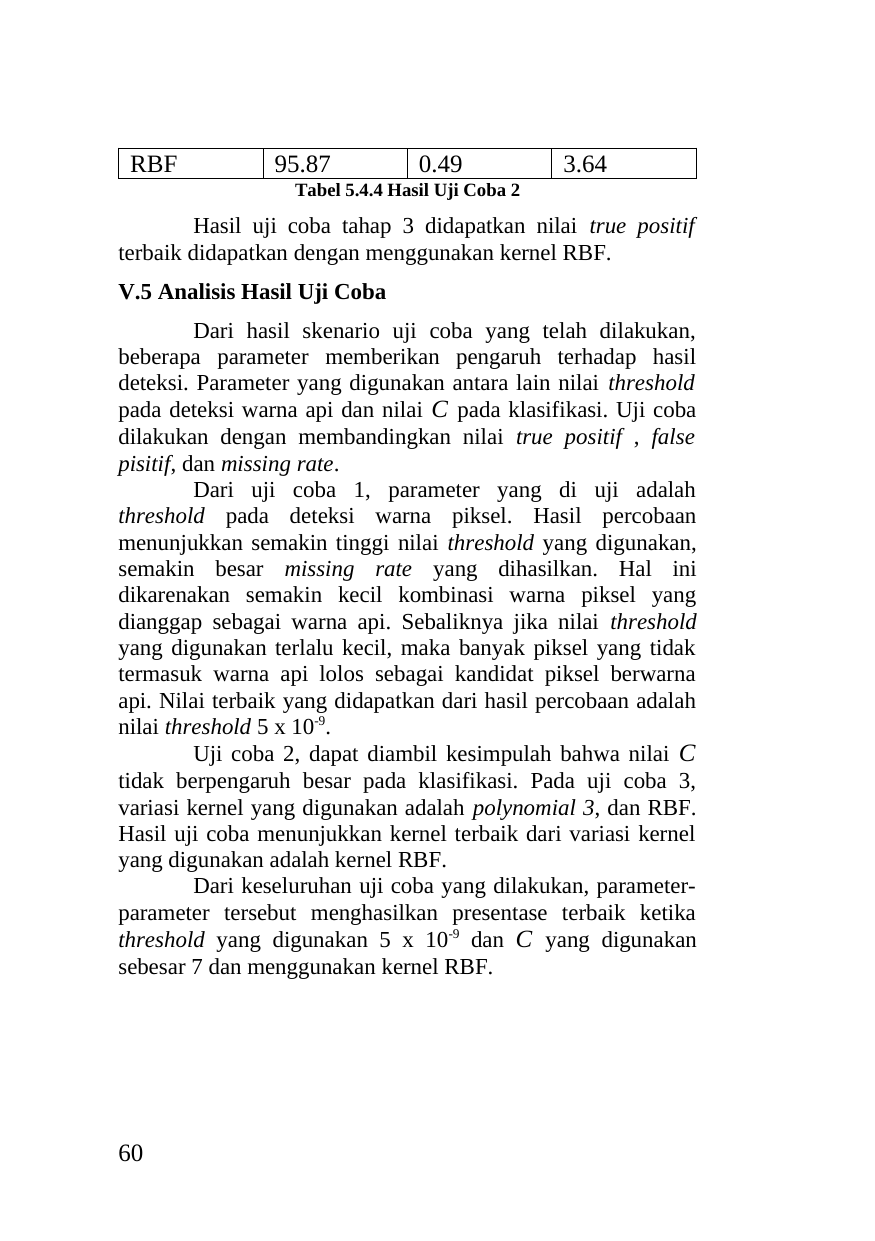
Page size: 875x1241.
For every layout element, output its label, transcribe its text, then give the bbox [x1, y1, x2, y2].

subtitle Analisis Hasil Uji Coba [118, 278, 697, 304]
table_cell 3.64 [552, 149, 696, 177]
table_cell 95.87 [264, 149, 407, 177]
text Dari hasil skenario uji coba yang telah dilakukan, beberapa parameter memberikan pengaruh terhadap hasil deteksi. Parameter yang digunakan antara lain nilai threshold pada deteksi warna api dan nilai pada klasifikasi. Uji coba dilakukan dengan membandingkan nilai true positif , false pisitif, dan missing rate. [118, 317, 697, 476]
text Uji coba 2, dapat diambil kesimpulah bahwa nilai tidak berpengaruh besar pada klasifikasi. Pada uji coba 3, variasi kernel yang digunakan adalah polynomial 3, dan RBF. Hasil uji coba menunjukkan kernel terbaik dari variasi kernel yang digunakan adalah kernel RBF. [118, 739, 697, 873]
text Hasil uji coba tahap 3 didapatkan nilai true positif terbaik didapatkan dengan menggunakan kernel RBF. [118, 213, 697, 265]
table_cell 0.49 [408, 149, 551, 177]
text Dari keseluruhan uji coba yang dilakukan, parameter-parameter tersebut menghasilkan presentase terbaik ketika threshold yang digunakan 5 x 10-9 dan yang digunakan sebesar 7 dan menggunakan kernel RBF. [118, 873, 697, 979]
text Dari uji coba 1, parameter yang di uji adalah threshold pada deteksi warna piksel. Hasil percobaan menunjukkan semakin tinggi nilai threshold yang digunakan, semakin besar missing rate yang dihasilkan. Hal ini dikarenakan semakin kecil kombinasi warna piksel yang dianggap sebagai warna api. Sebaliknya jika nilai threshold yang digunakan terlalu kecil, maka banyak piksel yang tidak termasuk warna api lolos sebagai kandidat piksel berwarna api. Nilai terbaik yang didapatkan dari hasil percobaan adalah nilai threshold 5 x 10-9. [118, 476, 697, 739]
table_cell RBF [119, 149, 263, 177]
